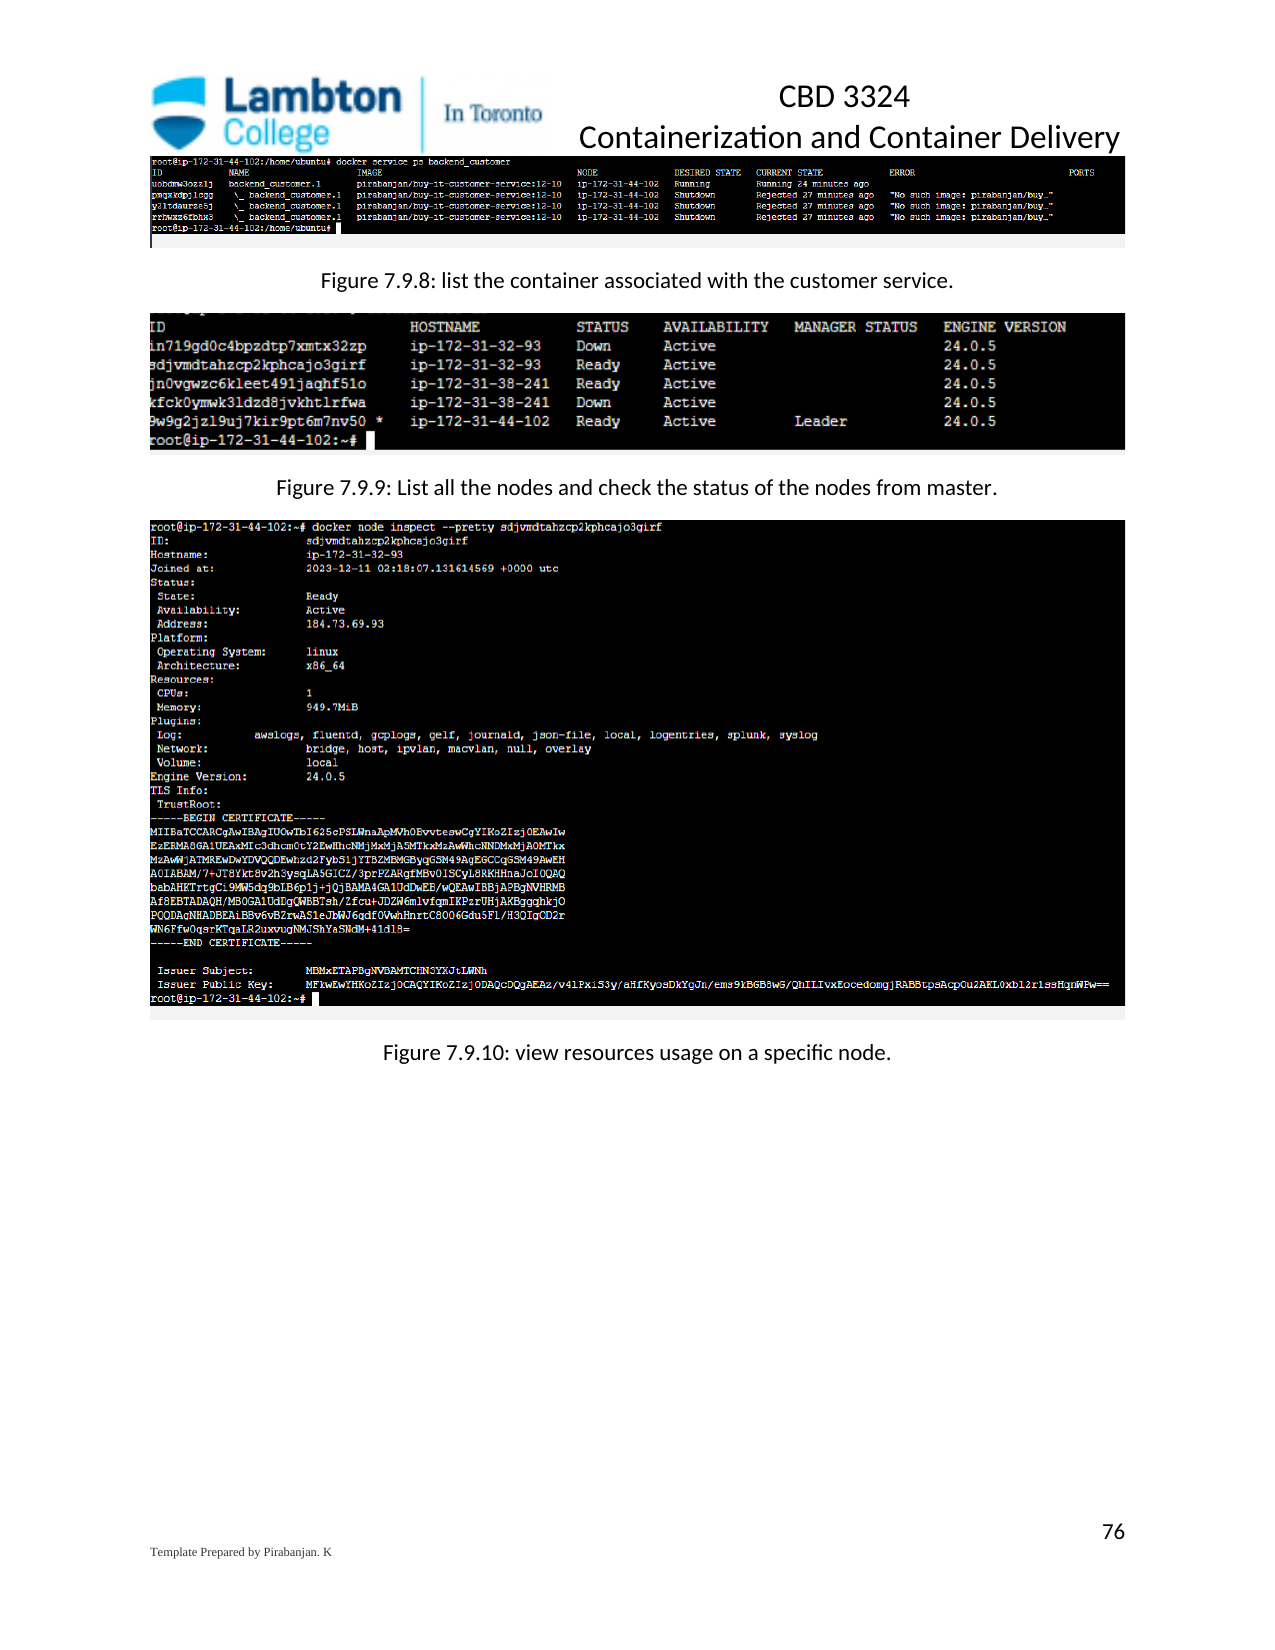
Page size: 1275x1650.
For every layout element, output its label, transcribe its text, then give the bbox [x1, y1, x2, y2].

text Figure 7.9.10: view resources usage on a specific node. [150, 1038, 1125, 1066]
picture [150, 313, 1125, 455]
picture [150, 520, 1125, 1020]
picture [150, 75, 1125, 248]
text Figure 7.9.9: List all the nodes and check the status of the nodes from master. [150, 473, 1125, 501]
text Figure 7.9.8: list the container associated with the customer service. [150, 267, 1125, 295]
